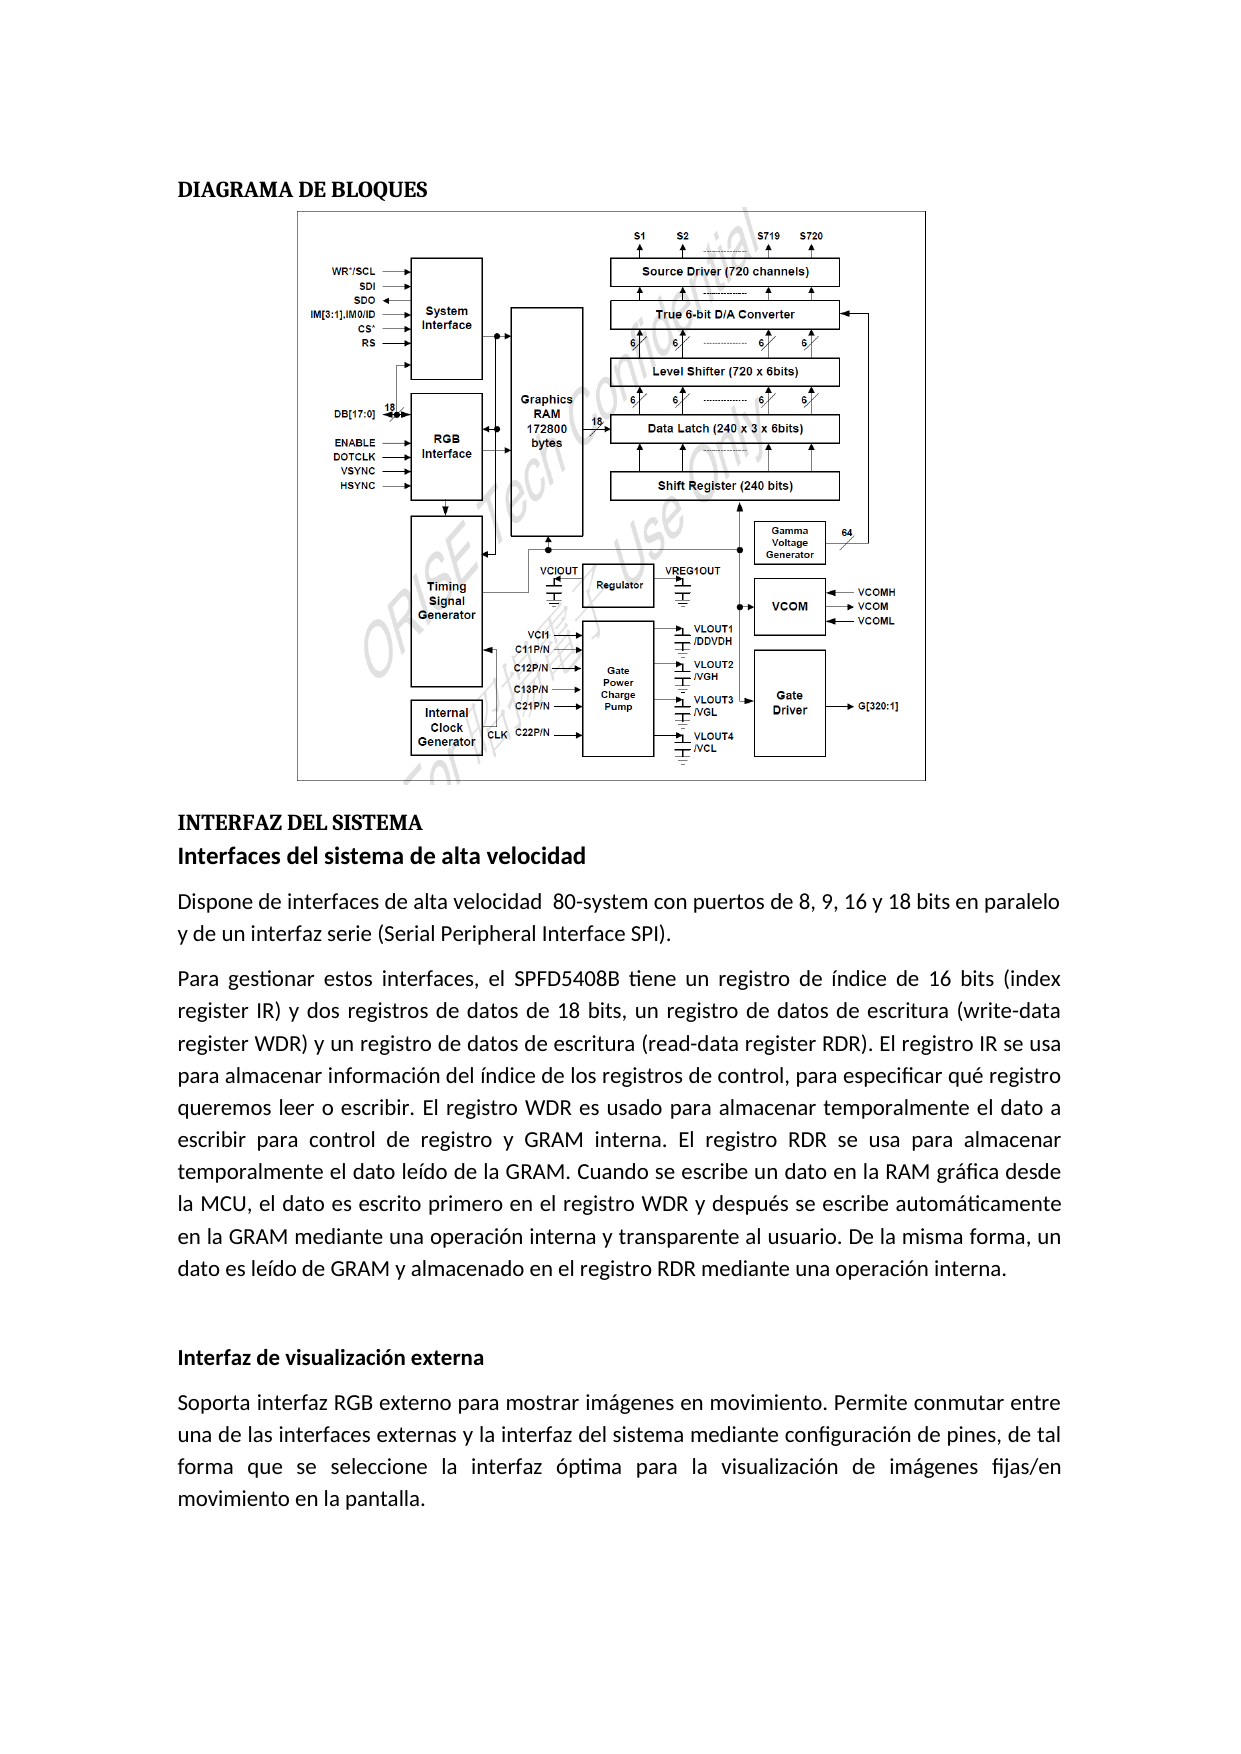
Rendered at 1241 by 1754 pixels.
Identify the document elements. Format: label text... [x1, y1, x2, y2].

text Soporta interfaz RGB externo para mostrar imágenes en movimiento. Permite conmutar entre una de las interfaces externas y la interfaz del sistema mediante configuración de pines, de tal forma que se seleccione la interfaz óptima para la visualización de imágenes fijas/en movimiento en la pantalla. [177, 1388, 1063, 1513]
subtitle INTERFAZ DEL SISTEMA [177, 810, 1063, 836]
picture [293, 207, 933, 785]
text Dispone de interfaces de alta velocidad 80-system con puertos de 8, 9, 16 y 18 bits en paralelo y de un interfaz serie (Serial Peripheral Interface SPI). [177, 887, 1063, 948]
subtitle DIAGRAMA DE BLOQUES [177, 177, 1063, 203]
text Interfaces del sistema de alta velocidad [177, 840, 1063, 870]
text Interfaz de visualización externa [177, 1343, 1063, 1371]
text Para gestionar estos interfaces, el SPFD5408B tiene un registro de índice de 16 bits (index register IR) y dos registros de datos de 18 bits, un registro de datos de escritura (write-data register WDR) y un registro de datos de escritura (read-data register RDR). El registro IR se usa para almacenar información del índice de los registros de control, para especificar qué registro queremos leer o escribir. El registro WDR es usado para almacenar temporalmente el dato a escribir para control de registro y GRAM interna. El registro RDR se usa para almacenar temporalmente el dato leído de la GRAM. Cuando se escribe un dato en la RAM gráfica desde la MCU, el dato es escrito primero en el registro WDR y después se escribe automáticamente en la GRAM mediante una operación interna y transparente al usuario. De la misma forma, un dato es leído de GRAM y almacenado en el registro RDR mediante una operación interna. [177, 964, 1063, 1282]
